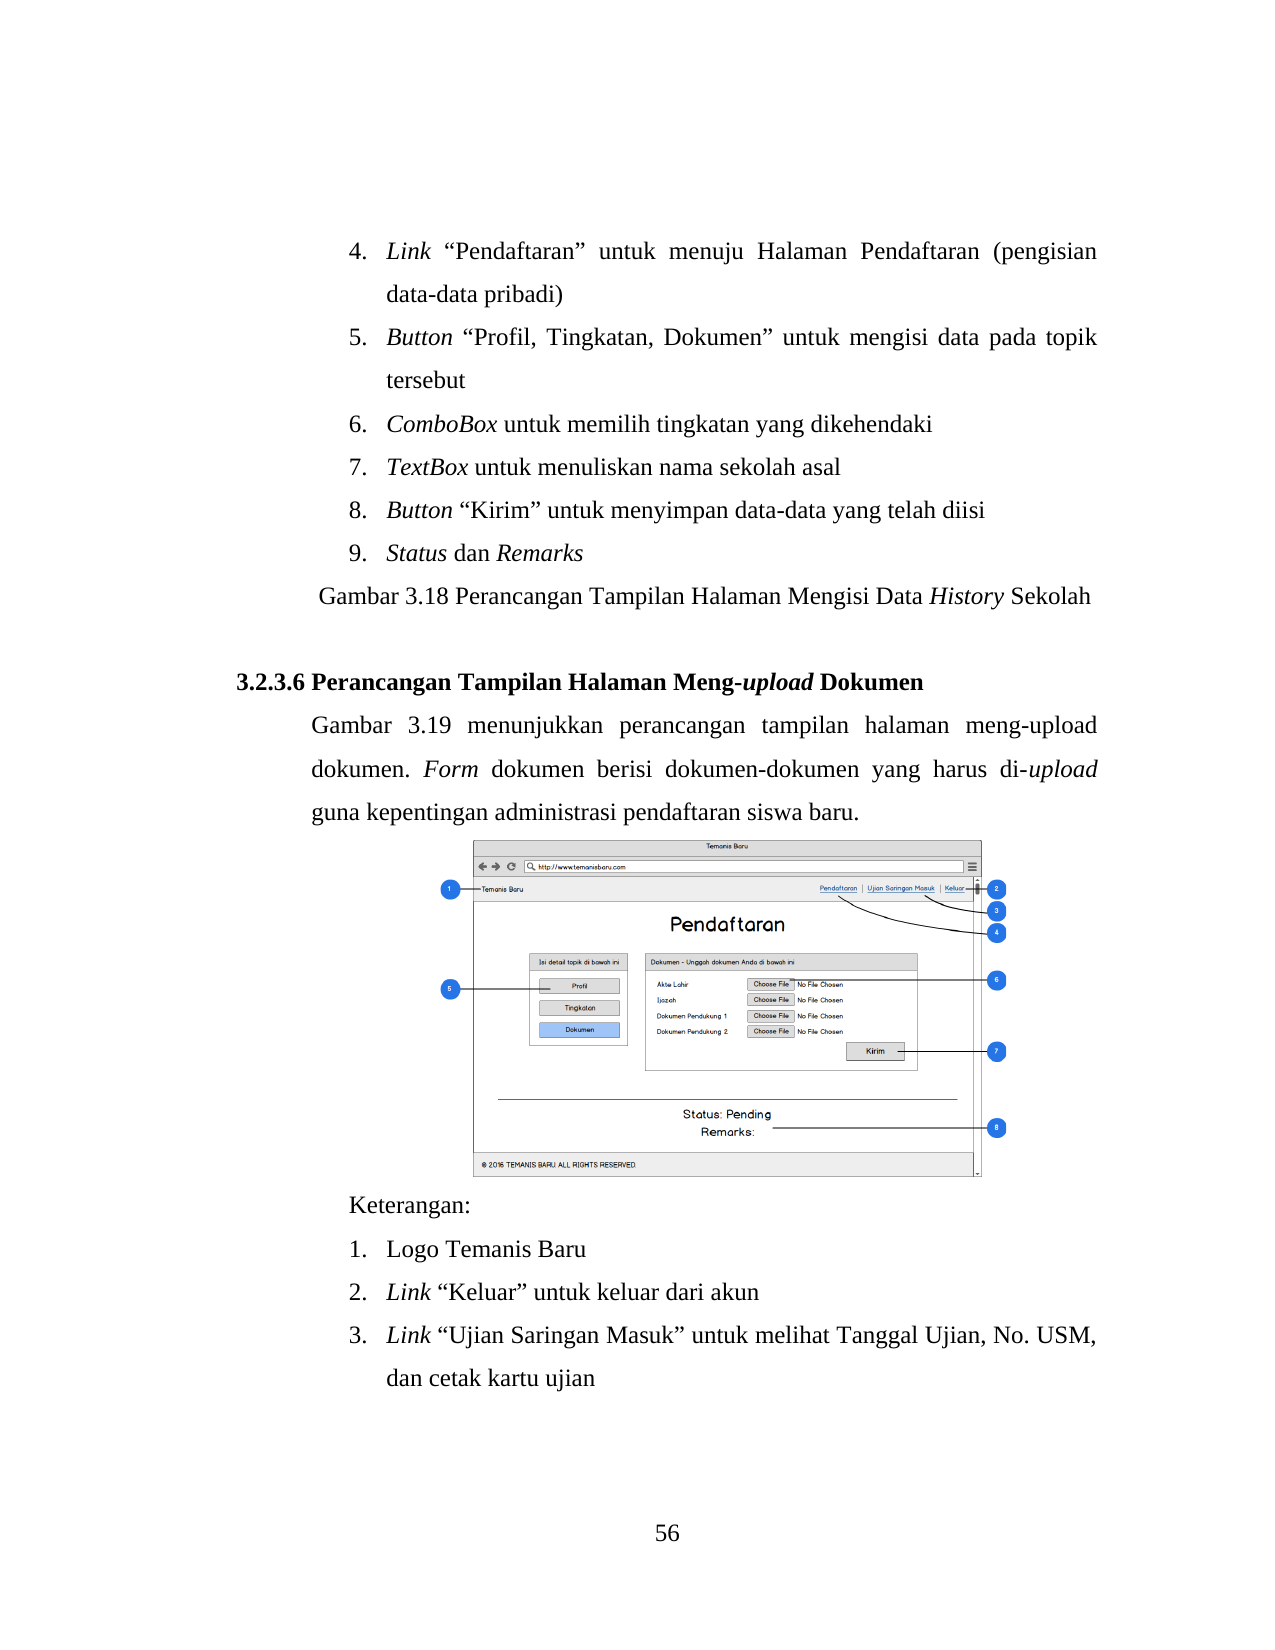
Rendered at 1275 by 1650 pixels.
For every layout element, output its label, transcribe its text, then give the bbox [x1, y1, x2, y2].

list Link “Pendaftaran” untuk menuju Halaman Pendaftaran (pengisian data-data pribadi) [349, 236, 1098, 308]
list Status dan Remarks [349, 538, 1098, 567]
list TextBox untuk menuliskan nama sekolah asal [349, 452, 1098, 481]
text 3.2.3.6 Perancangan Tampilan Halaman Meng-upload Dokumen [236, 667, 1098, 696]
list ComboBox untuk memilih tingkatan yang dikehendaki [349, 409, 1098, 437]
list Link “Keluar” untuk keluar dari akun [349, 1277, 1098, 1306]
text Gambar 3.18 Perancangan Tampilan Halaman Mengisi Data History Sekolah [236, 581, 1098, 610]
list Button “Kirim” untuk menyimpan data-data yang telah diisi [349, 495, 1098, 524]
list Logo Temanis Baru [349, 1234, 1098, 1262]
list Keterangan: [349, 1191, 1098, 1219]
list Link “Ujian Saringan Masuk” untuk melihat Tanggal Ujian, No. USM, dan cetak kartu ujian [349, 1320, 1098, 1392]
list Button “Profil, Tingkatan, Dokumen” untuk mengisi data pada topik tersebut [349, 322, 1098, 394]
picture [440, 840, 1007, 1177]
list Gambar 3.19 menunjukkan perancangan tampilan halaman meng-upload dokumen. Form dokumen berisi dokumen-dokumen yang harus di-upload guna kepentingan administrasi pendaftaran siswa baru. [311, 711, 1098, 826]
